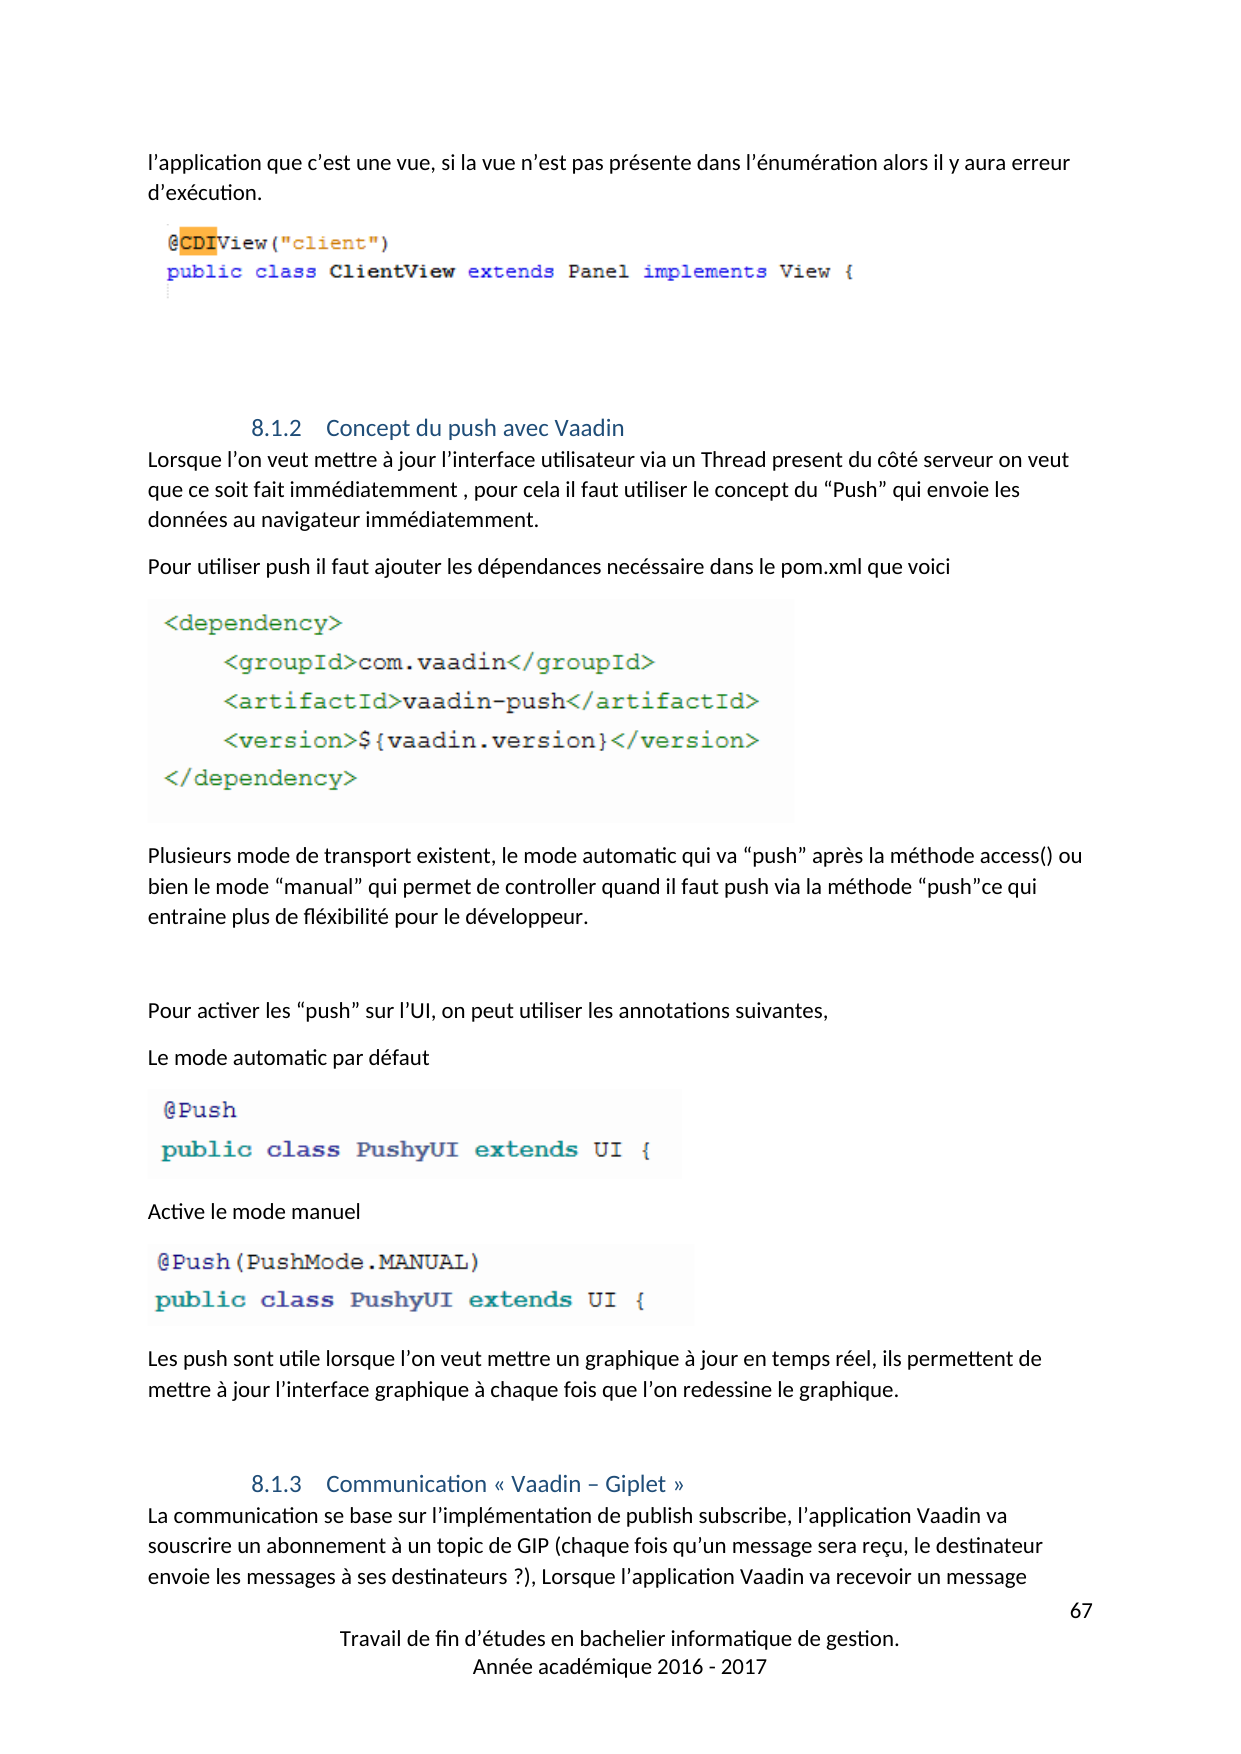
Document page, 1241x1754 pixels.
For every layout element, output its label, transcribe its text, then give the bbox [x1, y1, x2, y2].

picture [147, 224, 890, 300]
text Lorsque l’on veut mettre à jour l’interface utilisateur via un Thread present du côté serveur on veut que ce soit fait immédiatemment , pour cela il faut utiliser le concept du “Push” qui envoie les données au navigateur immédiatemment. [148, 445, 1093, 534]
subtitle Concept du push avec Vaadin [251, 412, 1093, 443]
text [148, 148, 1093, 206]
picture [147, 1089, 682, 1179]
picture [147, 599, 795, 823]
text Active le mode manuel [148, 1197, 1093, 1226]
text Pour activer les “push” sur l’UI, on peut utiliser les annotations suivantes, [148, 996, 1093, 1024]
picture [147, 1244, 695, 1326]
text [148, 1501, 1093, 1590]
text Pour utiliser push il faut ajouter les dépendances necéssaire dans le pom.xml que voici [148, 552, 1093, 581]
text Plusieurs mode de transport existent, le mode automatic qui va “push” après la méthode access() ou bien le mode “manual” qui permet de controller quand il faut push via la méthode “push”ce qui entraine plus de fléxibilité pour le développeur. [148, 842, 1093, 930]
subtitle Communication « Vaadin – Giplet » [251, 1468, 1093, 1499]
text Les push sont utile lorsque l’on veut mettre un graphique à jour en temps réel, ils permettent de mettre à jour l’interface graphique à chaque fois que l’on redessine le graphique. [148, 1344, 1093, 1403]
text Le mode automatic par défaut [148, 1043, 1093, 1071]
